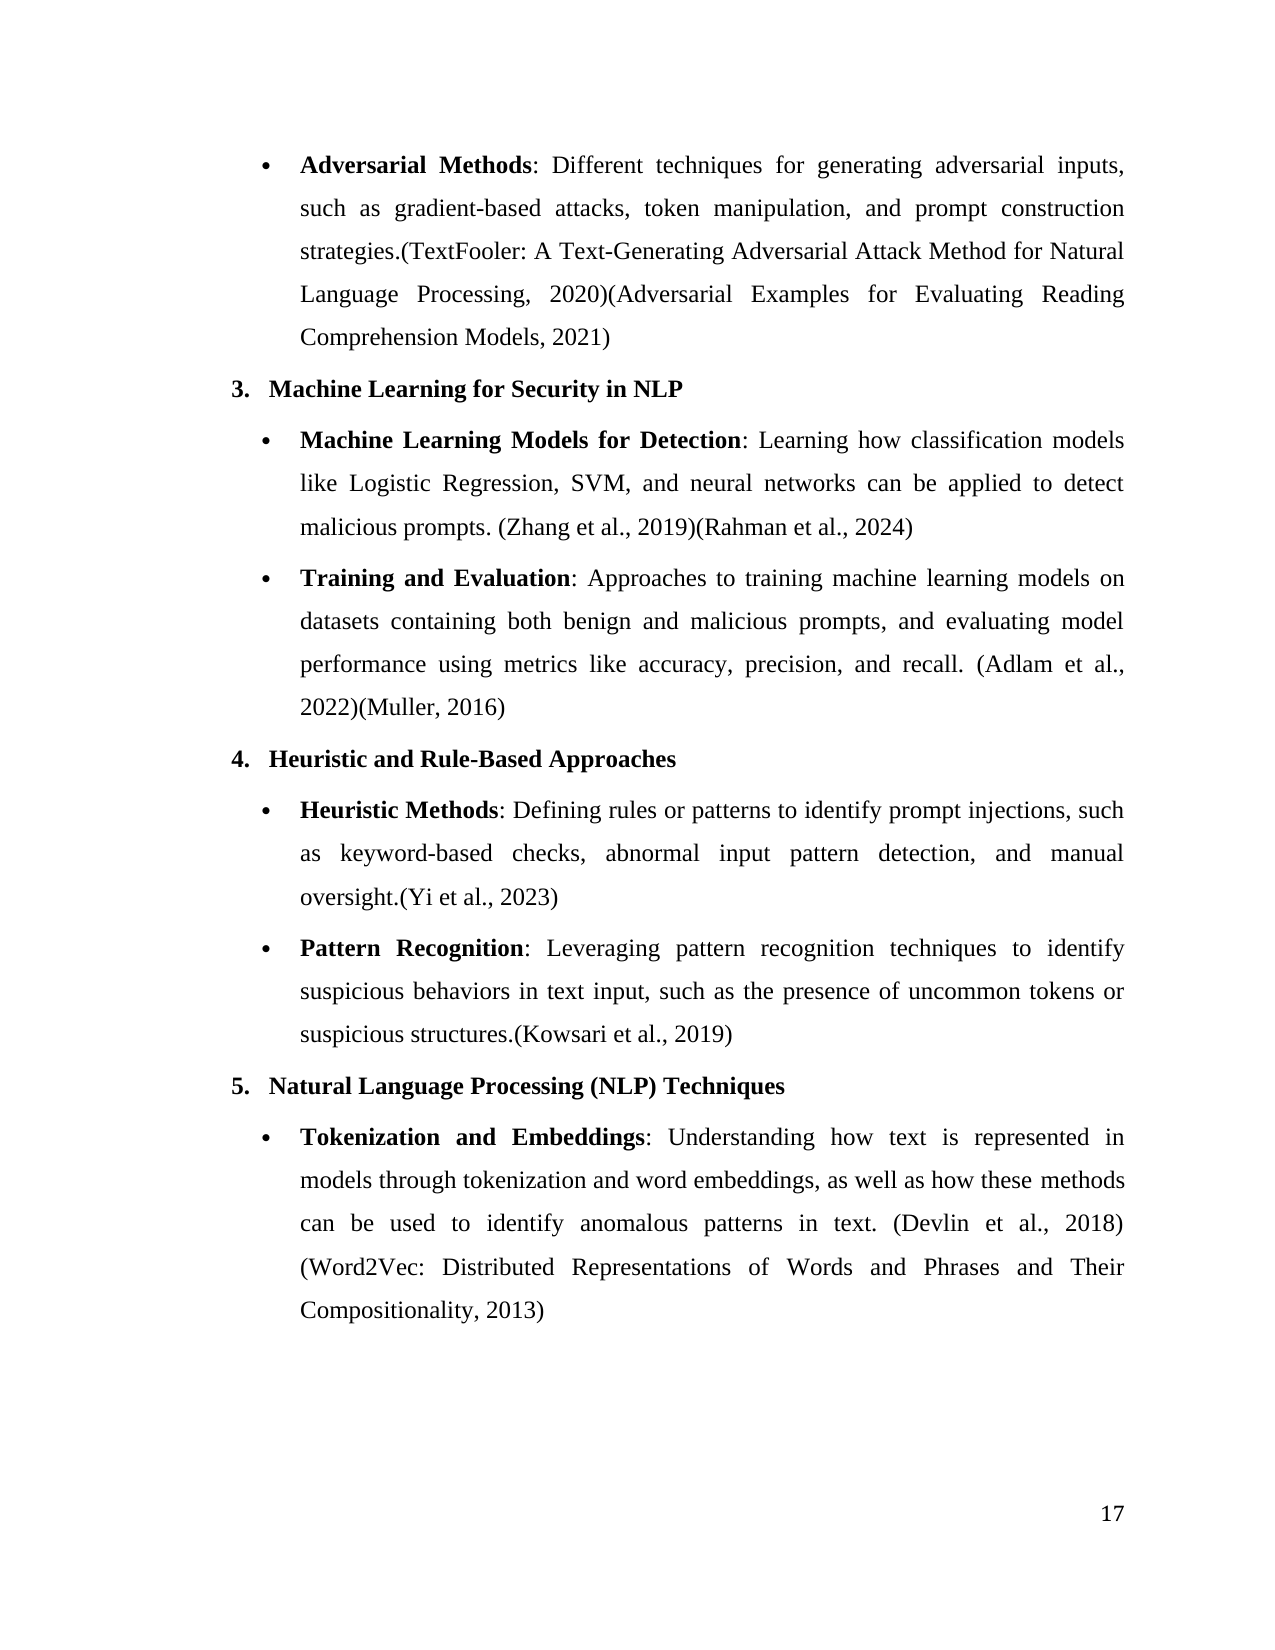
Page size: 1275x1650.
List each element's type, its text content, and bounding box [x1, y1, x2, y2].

list Pattern Recognition: Leveraging pattern recognition techniques to identify suspicious behaviors in text input, such as the presence of uncommon tokens or suspicious structures.(Kowsari et al., 2019) [262, 933, 1125, 1048]
list Natural Language Processing (NLP) Techniques [231, 1071, 1125, 1099]
list Heuristic Methods: Defining rules or patterns to identify prompt injections, such as keyword-based checks, abnormal input pattern detection, and manual oversight.(Yi et al., 2023) [262, 795, 1125, 910]
list Adversarial Methods: Different techniques for generating adversarial inputs, such as gradient-based attacks, token manipulation, and prompt construction strategies.(TextFooler: A Text-Generating Adversarial Attack Method for Natural Language Processing, 2020)(Adversarial Examples for Evaluating Reading Comprehension Models, 2021) [262, 150, 1125, 351]
list Tokenization and Embeddings: Understanding how text is represented in models through tokenization and word embeddings, as well as how these methods can be used to identify anomalous patterns in text. (Devlin et al., 2018)(Word2Vec: Distributed Representations of Words and Phrases and Their Compositionality, 2013) [262, 1122, 1125, 1323]
list Heuristic and Rule-Based Approaches [231, 744, 1125, 773]
list Machine Learning for Security in NLP [231, 374, 1125, 403]
list Machine Learning Models for Detection: Learning how classification models like Logistic Regression, SVM, and neural networks can be applied to detect malicious prompts. (Zhang et al., 2019)(Rahman et al., 2024) [262, 425, 1125, 540]
list Training and Evaluation: Approaches to training machine learning models on datasets containing both benign and malicious prompts, and evaluating model performance using metrics like accuracy, precision, and recall. (Adlam et al., 2022)(Muller, 2016) [262, 563, 1125, 721]
